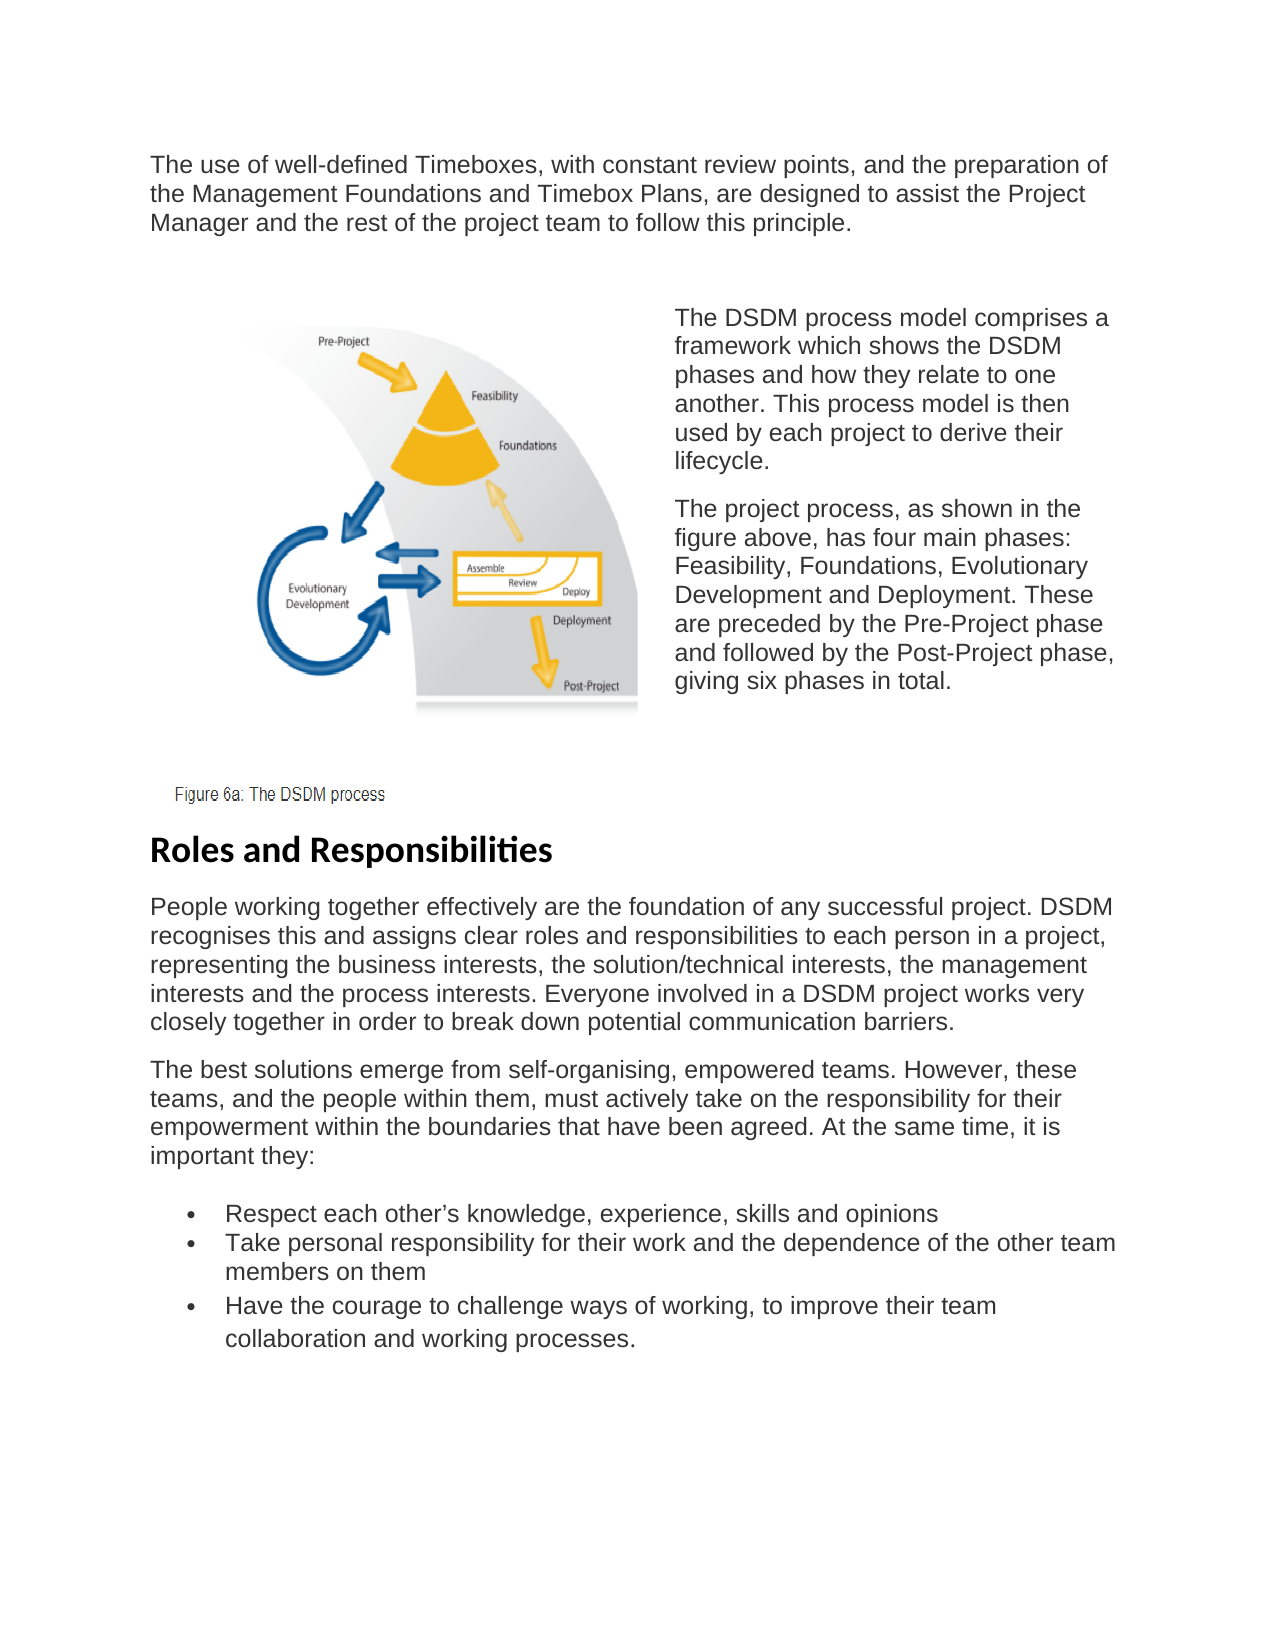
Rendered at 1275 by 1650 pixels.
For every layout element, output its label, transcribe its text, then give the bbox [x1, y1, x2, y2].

text The use of well-defined Timeboxes, with constant review points, and the preparation of the Management Foundations and Timebox Plans, are designed to assist the Project Manager and the rest of the project team to follow this principle. [150, 150, 1125, 236]
text Roles and Responsibilities [150, 826, 1125, 872]
list Respect each other’s knowledge, experience, skills and opinions [187, 1199, 1125, 1228]
text The project process, as shown in the figure above, has four main phases: Feasibility, Foundations, Evolutionary Development and Deployment. These are preceded by the Pre-Project phase and followed by the Post-Project phase, giving six phases in total. [674, 494, 1125, 695]
list Take personal responsibility for their work and the dependence of the other team members on them [187, 1228, 1125, 1285]
text People working together effectively are the foundation of any successful project. DSDM recognises this and assigns clear roles and responsibilities to each person in a project, representing the business interests, the solution/technical interests, the management interests and the process interests. Everyone involved in a DSDM project works very closely together in order to break down potential communication barriers. [150, 892, 1125, 1036]
text The DSDM process model comprises a framework which shows the DSDM phases and how they relate to one another. This process model is then used by each project to derive their lifecycle. [674, 302, 1125, 475]
list Have the courage to challenge ways of working, to improve their team collaboration and working processes. [187, 1285, 1125, 1354]
picture [150, 302, 638, 808]
text The best solutions emerge from self-organising, empowered teams. However, these teams, and the people within them, must actively take on the responsibility for their empowerment within the boundaries that have been agreed. At the same time, it is important they: [150, 1055, 1125, 1170]
